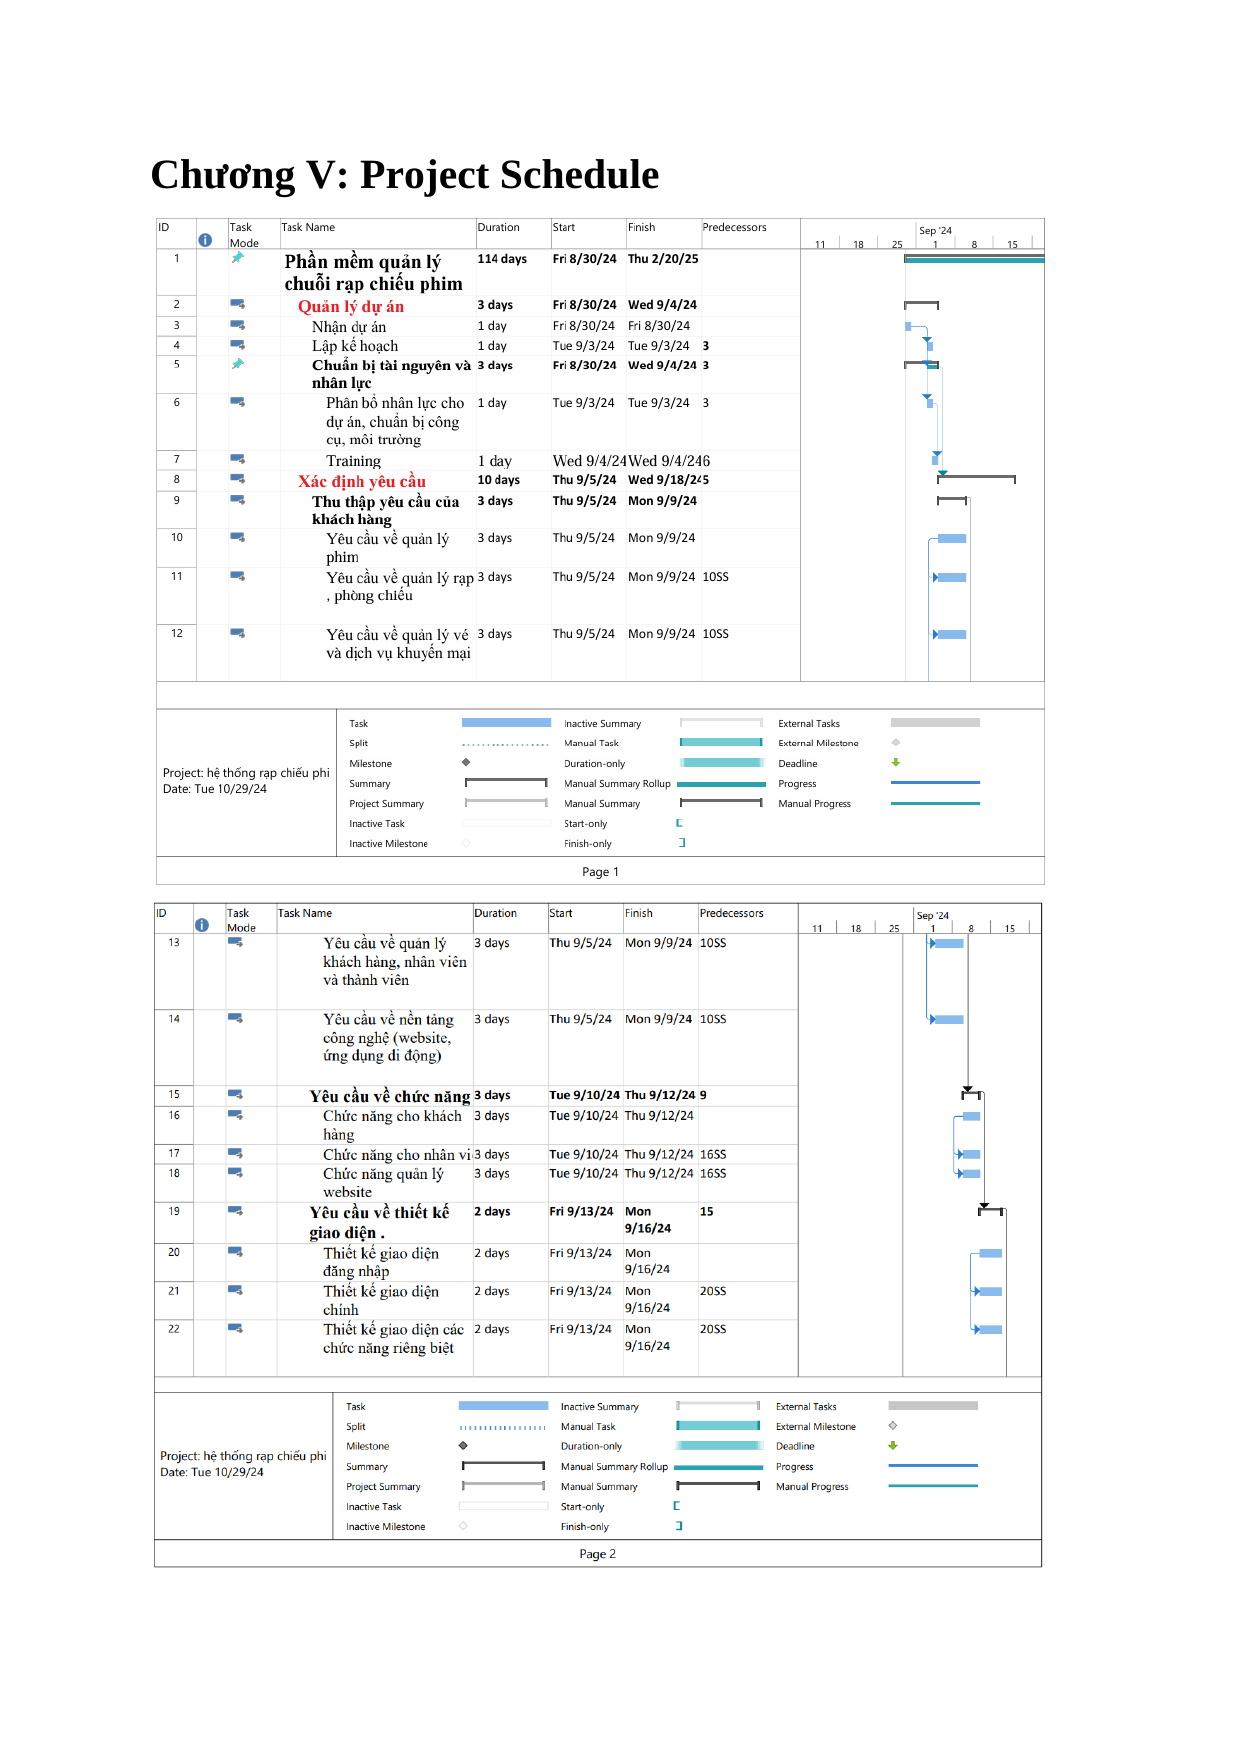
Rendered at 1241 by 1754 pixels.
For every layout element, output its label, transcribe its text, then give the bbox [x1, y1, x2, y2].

subtitle Chương V: Project Schedule [150, 150, 1090, 198]
picture [150, 898, 1045, 1569]
picture [150, 217, 1050, 895]
